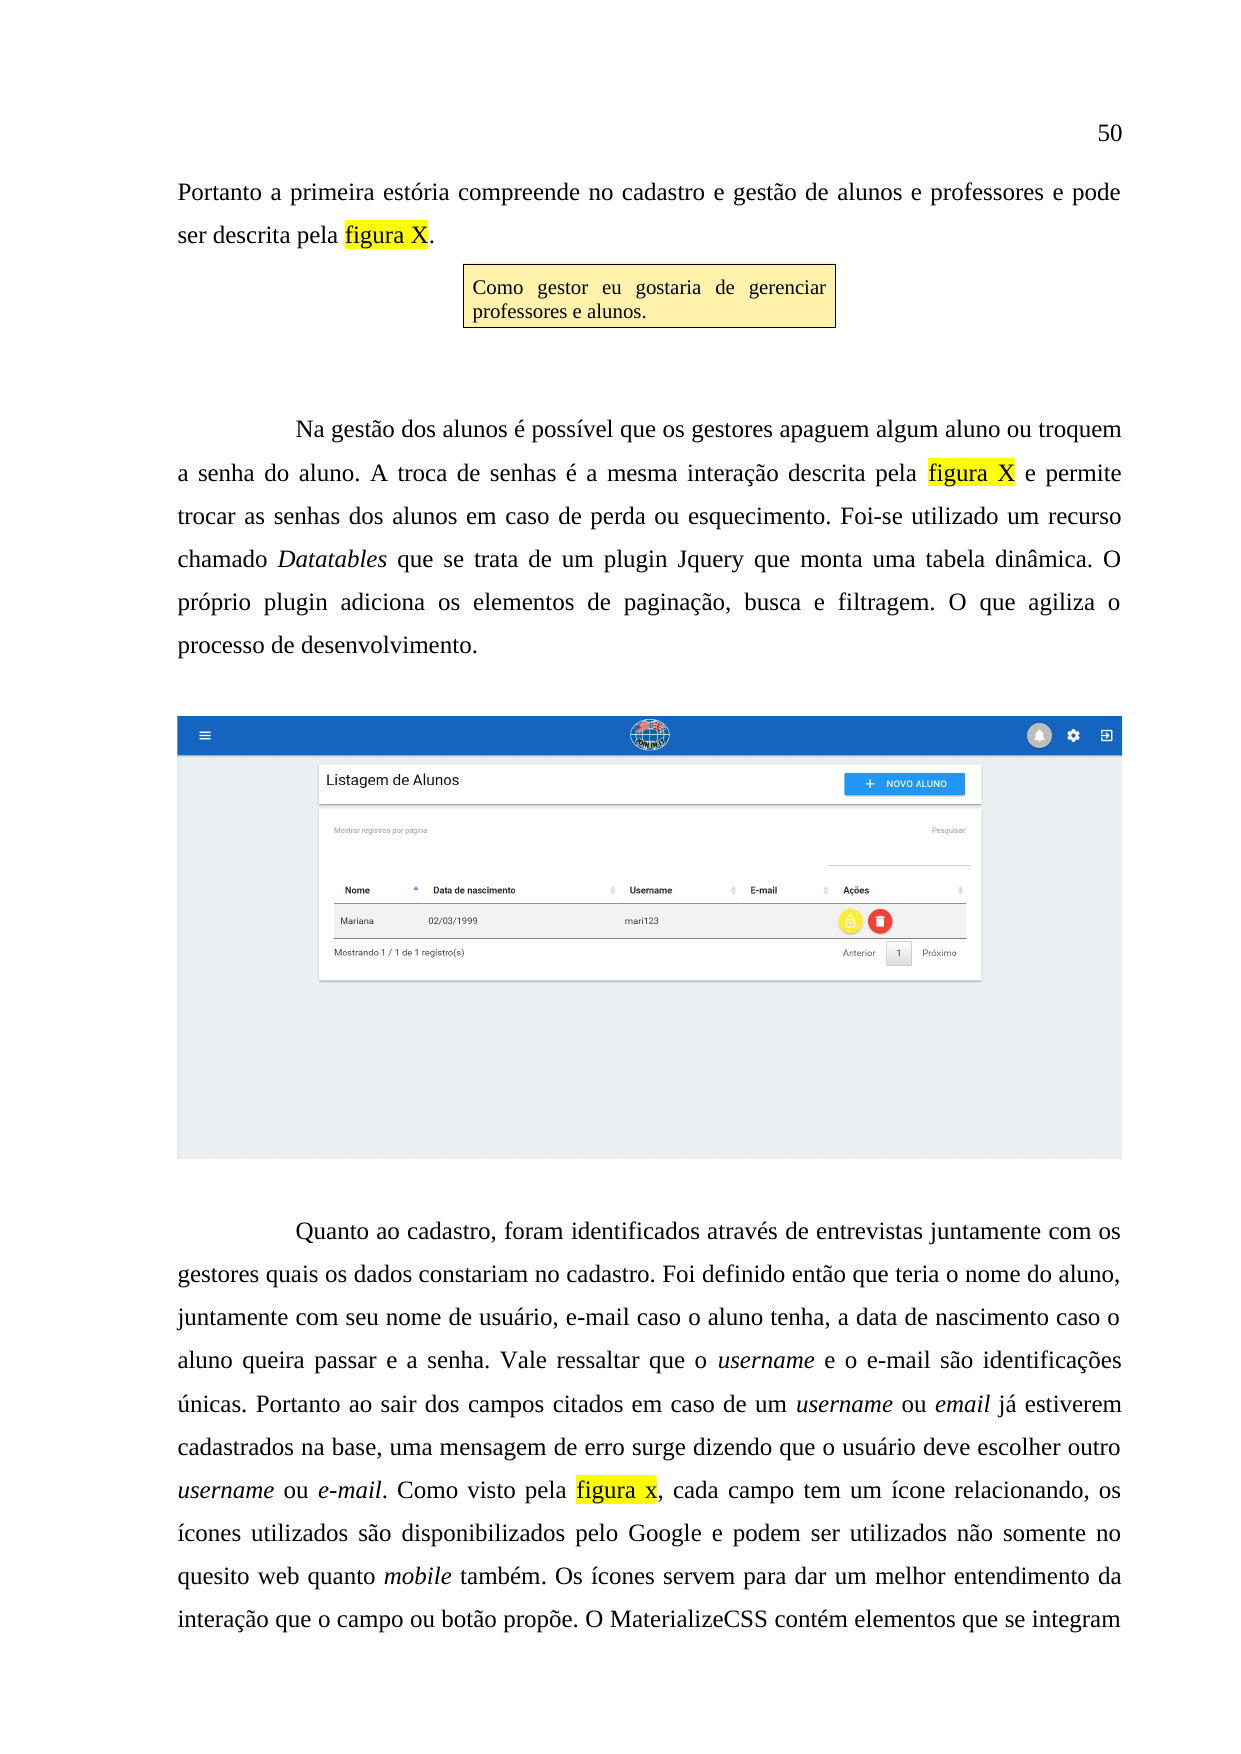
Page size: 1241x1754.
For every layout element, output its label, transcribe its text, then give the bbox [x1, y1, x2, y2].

text Como gestor eu gostaria de gerenciar professores e alunos. [464, 265, 835, 327]
text Na gestão dos alunos é possível que os gestores apaguem algum aluno ou troquem a senha do aluno. A troca de senhas é a mesma interação descrita pela figura X e permite trocar as senhas dos alunos em caso de perda ou esquecimento. Foi-se utilizado um recurso chamado Datatables que se trata de um plugin Jquery que monta uma tabela dinâmica. O próprio plugin adiciona os elementos de paginação, busca e filtragem. O que agiliza o processo de desenvolvimento. [177, 414, 1122, 659]
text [177, 1216, 1122, 1633]
picture [177, 716, 1123, 1159]
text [177, 177, 1122, 249]
